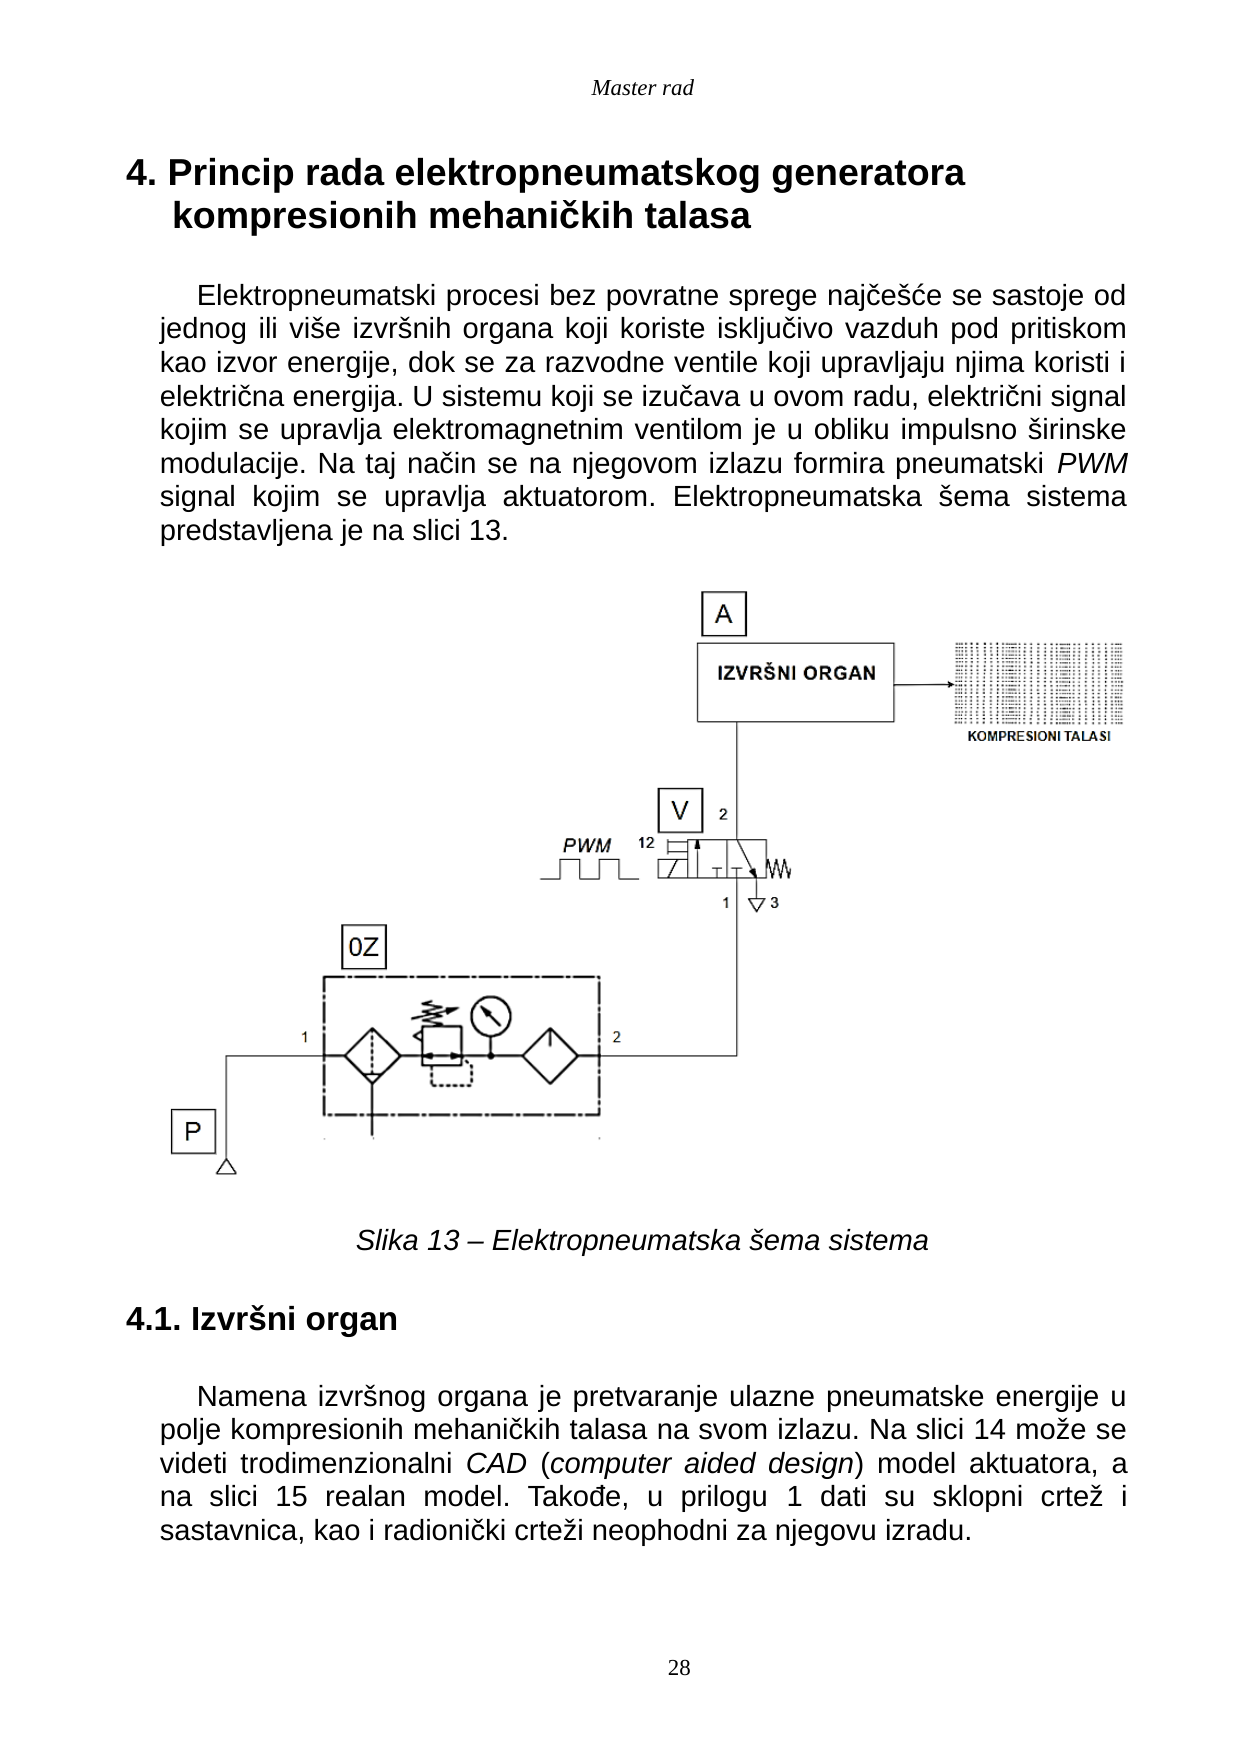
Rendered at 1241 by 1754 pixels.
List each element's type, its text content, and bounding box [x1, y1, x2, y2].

subtitle Izvršni organ [89, 1299, 1128, 1337]
text Elektropneumatski procesi bez povratne sprege najčešće se sastoje od jednog ili više izvršnih organa koji koriste isključivo vazduh pod pritiskom kao izvor energije, dok se za razvodne ventile koji upravljaju njima koristi i električna energija. U sistemu koji se izučava u ovom radu, električni signal kojim se upravlja elektromagnetnim ventilom je u obliku impulsno širinske modulacije. Na taj način se na njegovom izlazu formira pneumatski PWM signal kojim se upravlja aktuatorom. Elektropneumatska šema sistema predstavljena je na slici 13. [159, 278, 1128, 546]
subtitle Princip rada elektropneumatskog generatora kompresionih mehaničkih talasa [89, 150, 1128, 236]
text Namena izvršnog organa je pretvaranje ulazne pneumatske energije u polje kompresionih mehaničkih talasa na svom izlazu. Na slici 14 može se videti trodimenzionalni CAD (computer aided design) model aktuatora, a na slici 15 realan model. Takođe, u prilogu 1 dati su sklopni crtež i sastavnica, kao i radionički crteži neophodni za njegovu izradu. [159, 1379, 1128, 1546]
text Slika 13 – Elektropneumatska šema sistema [159, 1223, 1128, 1257]
picture [159, 587, 1129, 1181]
